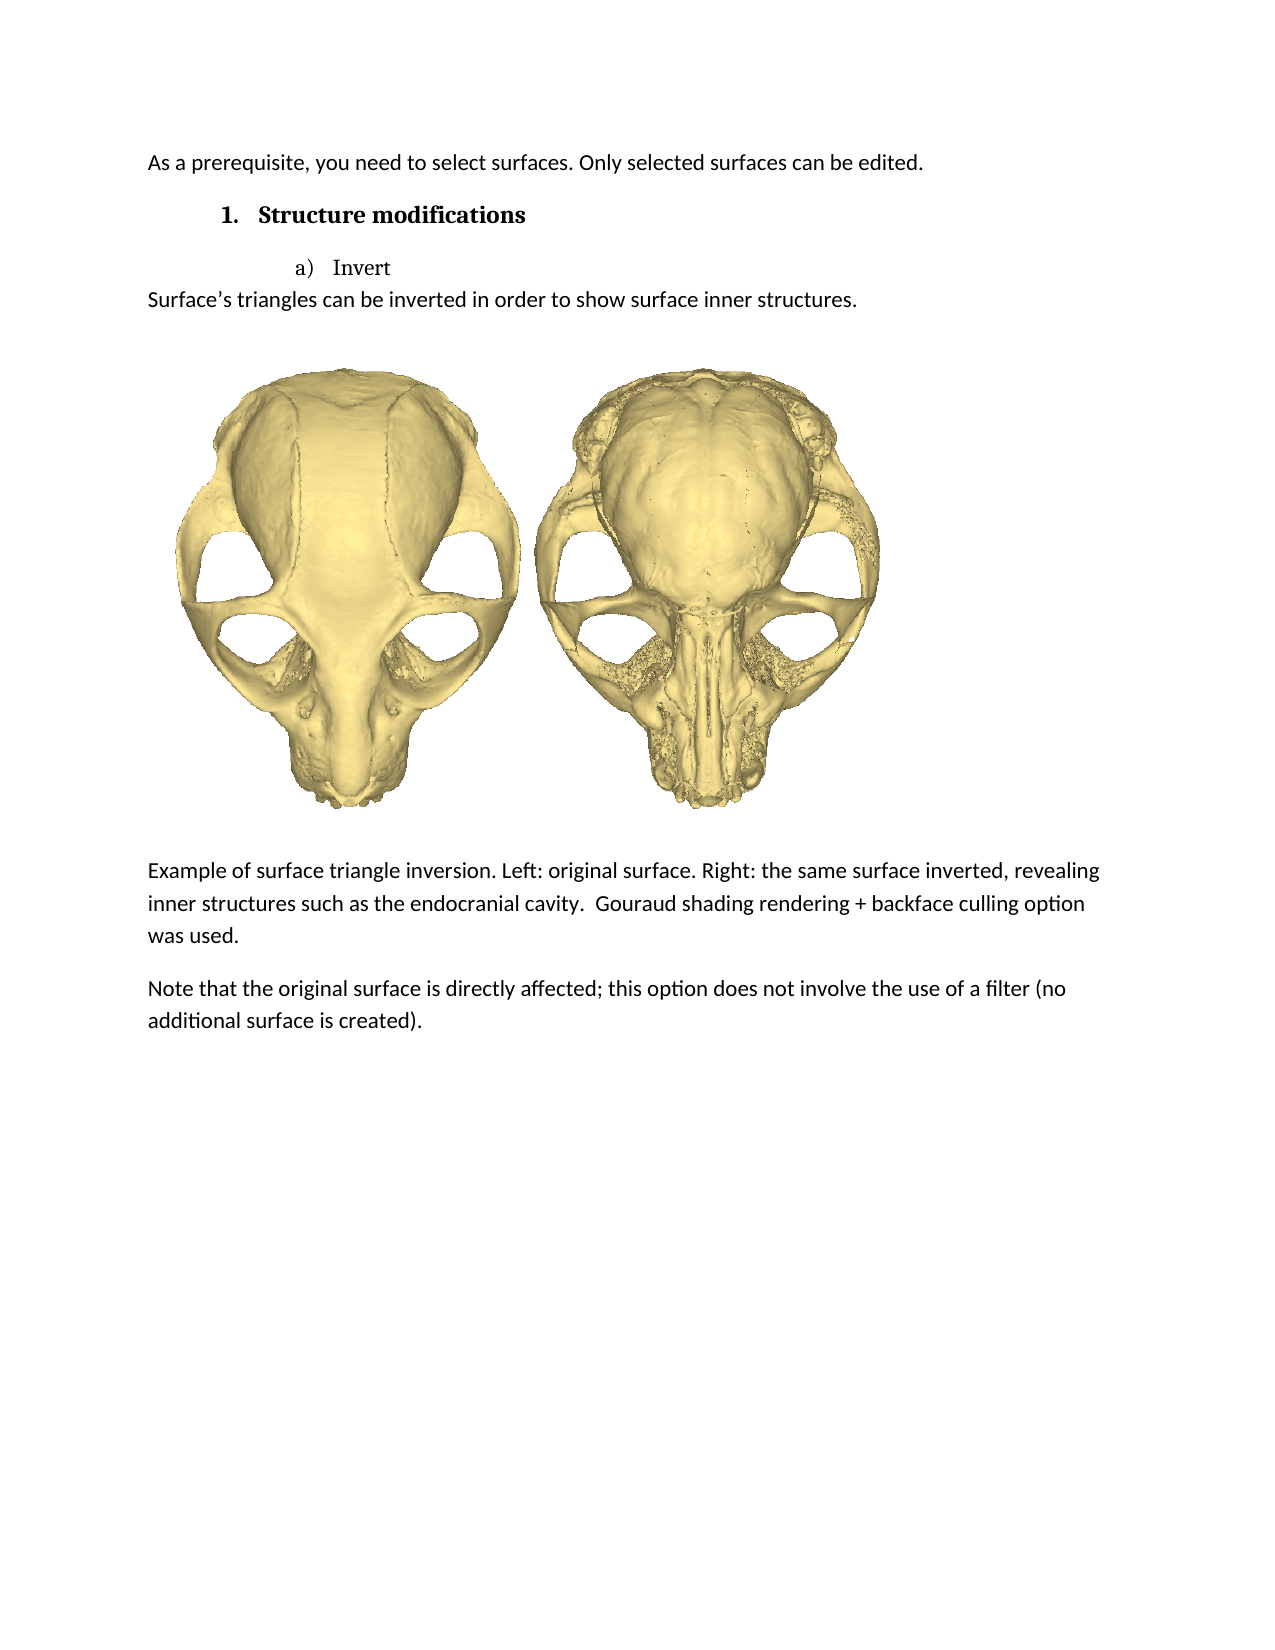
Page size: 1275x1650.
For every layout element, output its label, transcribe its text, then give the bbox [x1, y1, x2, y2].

text Example of surface triangle inversion. Left: original surface. Right: the same surface inverted, revealing inner structures such as the endocranial cavity. Gouraud shading rendering + backface culling option was used. [148, 856, 1127, 949]
picture [147, 337, 904, 832]
subtitle Invert [295, 254, 1127, 281]
text Surface’s triangles can be inverted in order to show surface inner structures. [148, 285, 1127, 313]
text As a prerequisite, you need to select surfaces. Only selected surfaces can be edited. [148, 148, 1127, 176]
text Note that the original surface is directly affected; this option does not involve the use of a filter (no additional surface is created). [148, 974, 1127, 1034]
subtitle Structure modifications [221, 201, 1127, 229]
